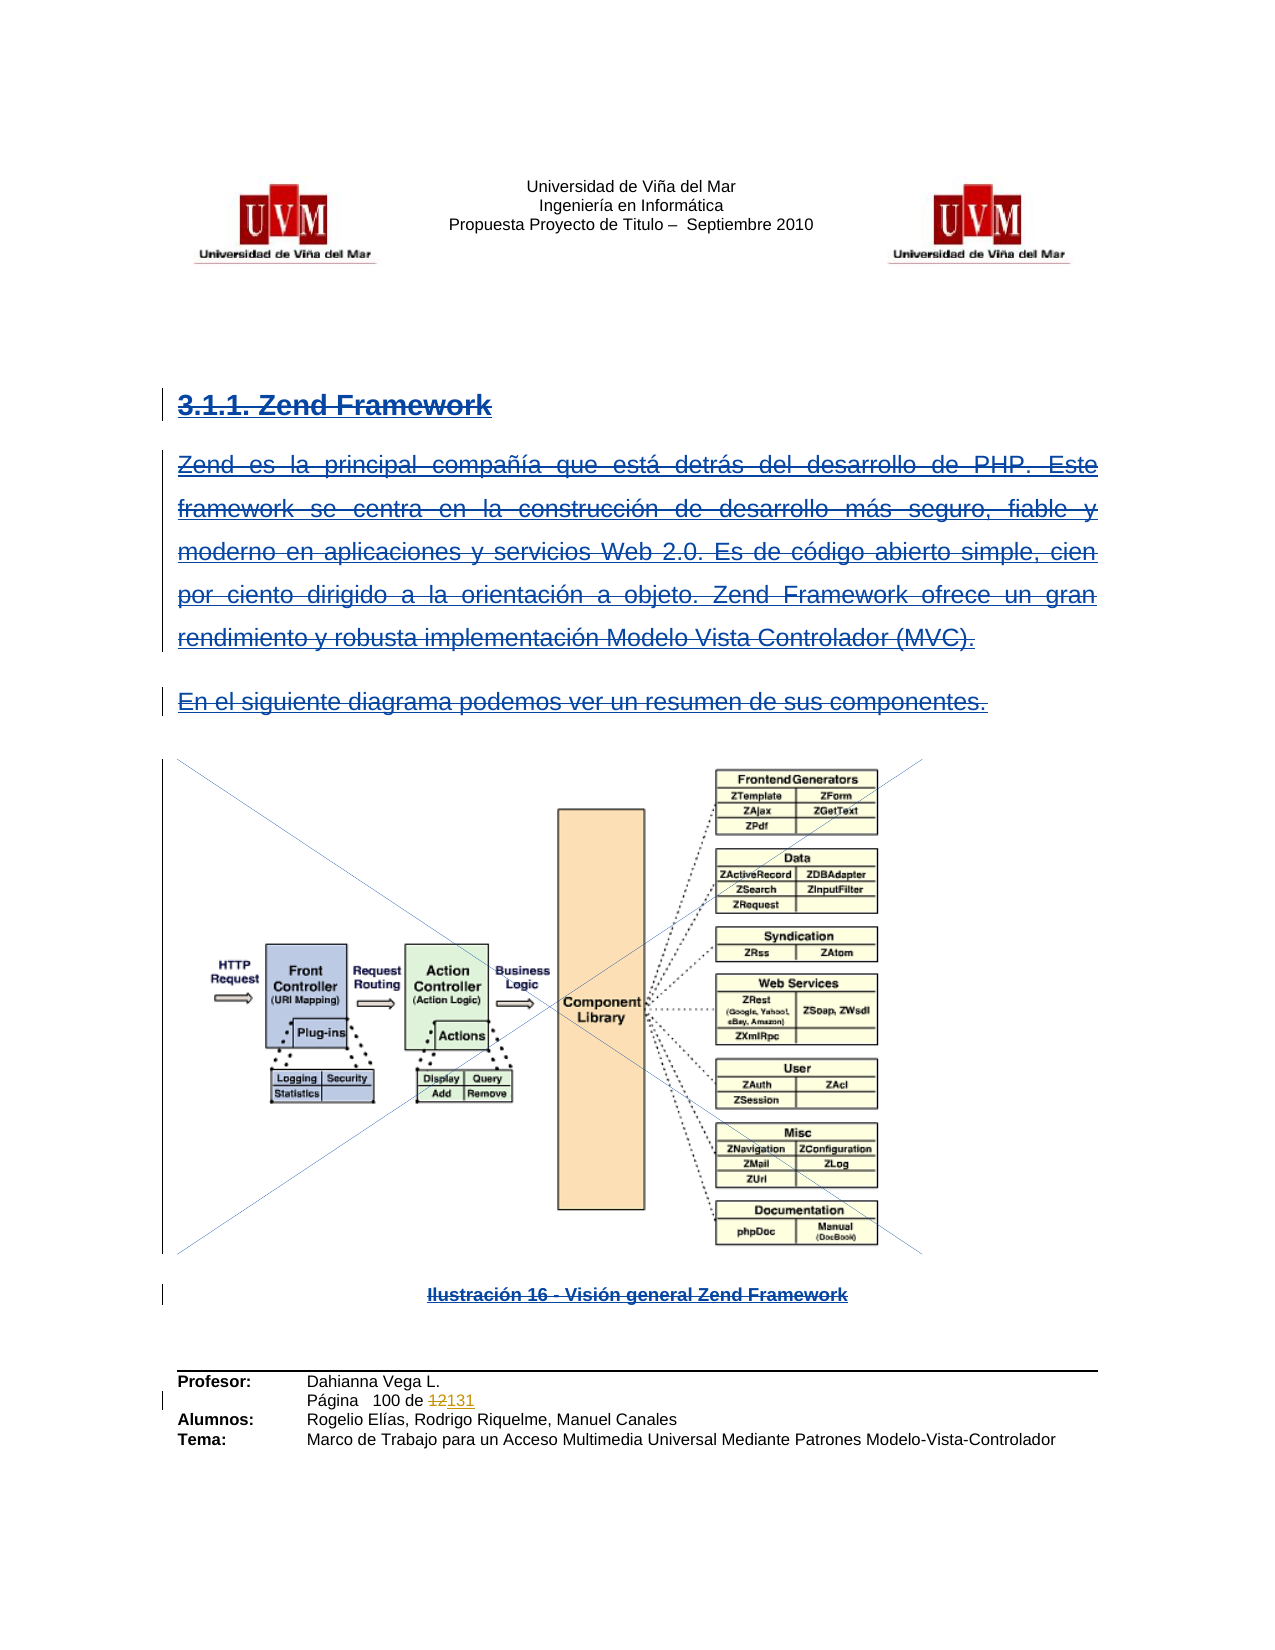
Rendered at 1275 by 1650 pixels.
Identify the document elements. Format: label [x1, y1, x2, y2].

picture [177, 760, 548, 1253]
picture [178, 1008, 921, 1255]
picture [552, 760, 923, 1253]
picture [871, 176, 1084, 267]
picture [177, 176, 390, 267]
picture [179, 759, 920, 1006]
